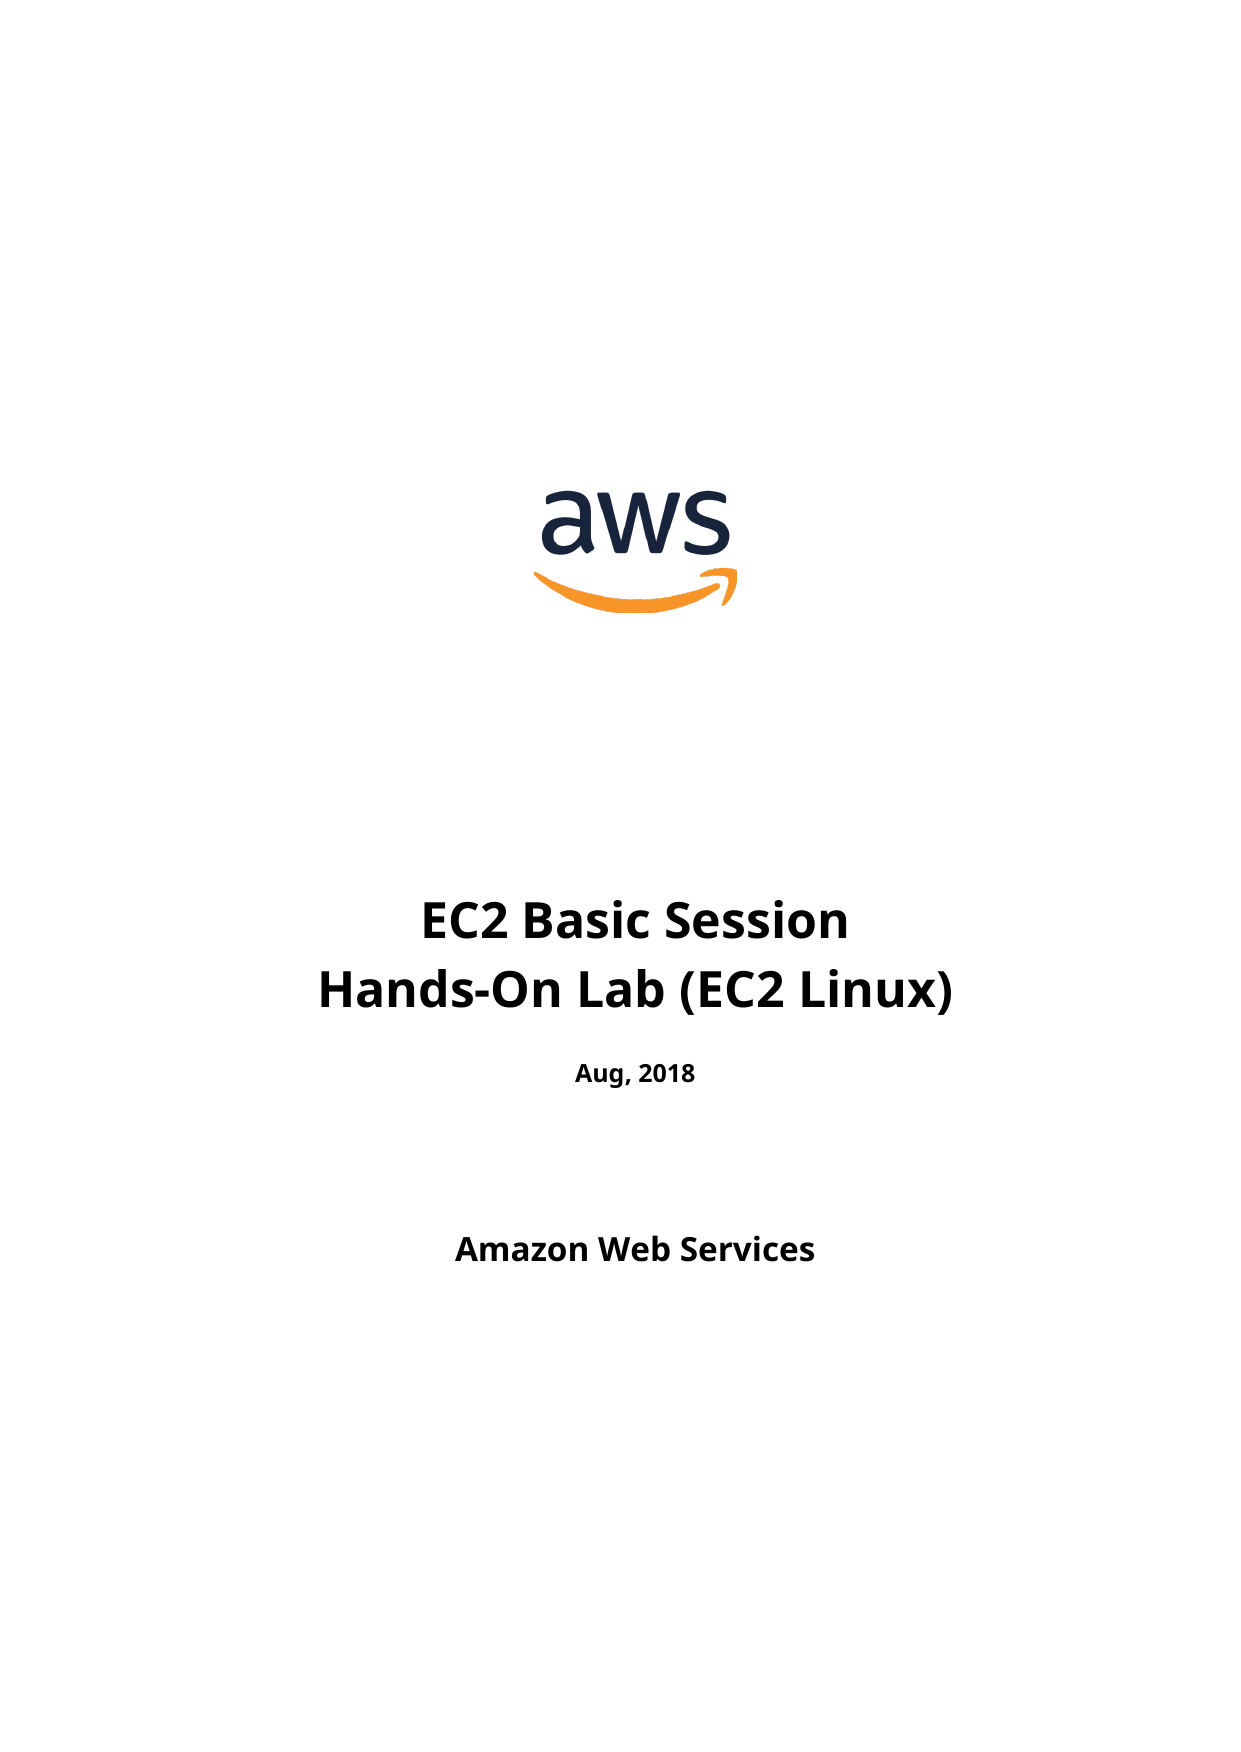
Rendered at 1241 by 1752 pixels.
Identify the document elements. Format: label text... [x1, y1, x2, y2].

text Amazon Web Services [150, 1226, 1120, 1271]
text EC2 Basic Session [150, 885, 1120, 953]
text Aug, 2018 [150, 1056, 1120, 1090]
text Hands-On Lab (EC2 Linux) [150, 953, 1120, 1022]
